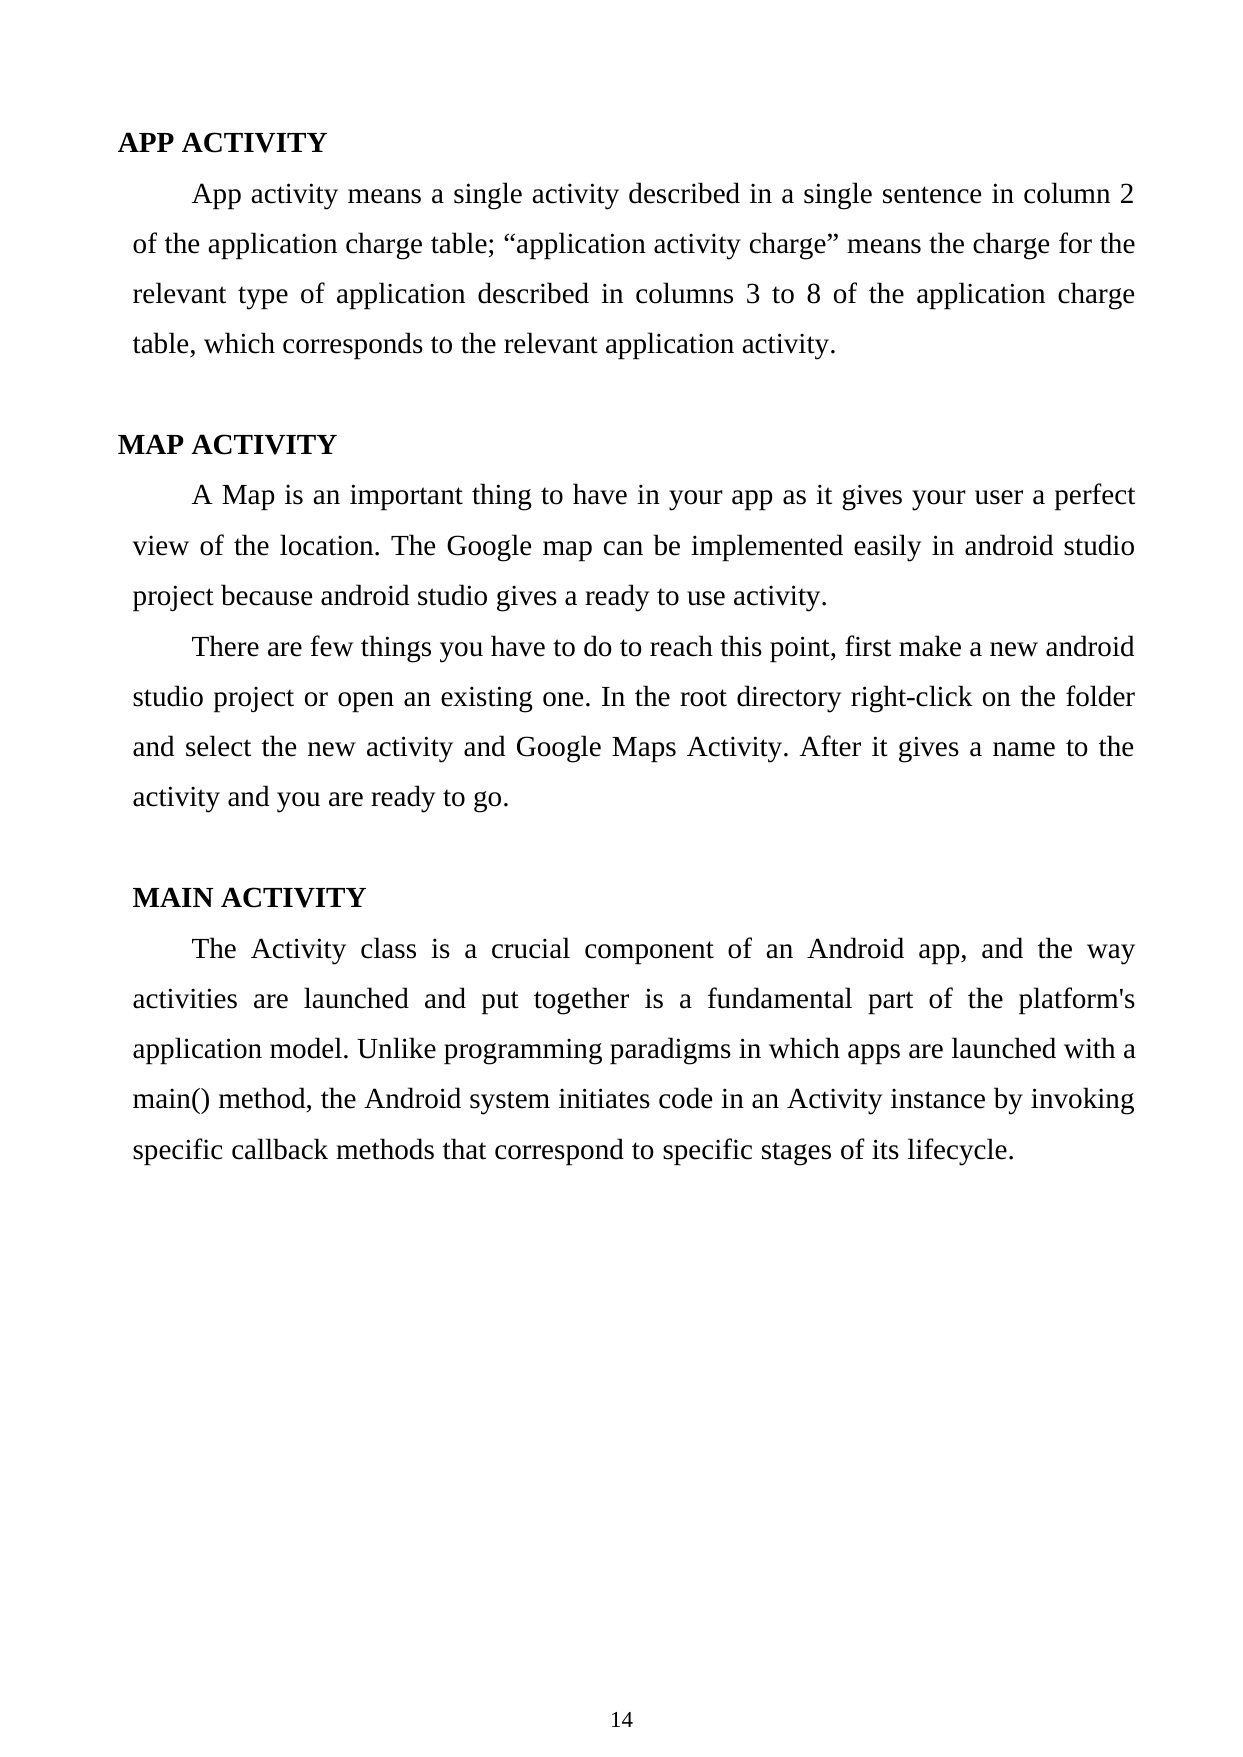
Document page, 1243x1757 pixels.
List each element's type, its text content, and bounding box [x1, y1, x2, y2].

text MAP ACTIVITY [118, 427, 1136, 461]
text App activity means a single activity described in a single sentence in column 2 of the application charge table; “application activity charge” means the charge for the relevant type of application described in columns 3 to 8 of the application charge table, which corresponds to the relevant application activity. [132, 176, 1136, 360]
text APP ACTIVITY [118, 125, 1136, 159]
text There are few things you have to do to reach this point, first make a new android studio project or open an existing one. In the root directory right-click on the folder and select the new activity and Google Maps Activity. After it gives a name to the activity and you are ready to go. [132, 629, 1136, 813]
text A Map is an important thing to have in your app as it gives your user a perfect view of the location. The Google map can be implemented easily in android studio project because android studio gives a ready to use activity. [132, 477, 1136, 612]
text The Activity class is a crucial component of an Android app, and the way activities are launched and put together is a fundamental part of the platform's application model. Unlike programming paradigms in which apps are launched with a main() method, the Android system initiates code in an Activity instance by invoking specific callback methods that correspond to specific stages of its lifecycle. [132, 931, 1136, 1166]
text MAIN ACTIVITY [132, 880, 1136, 914]
